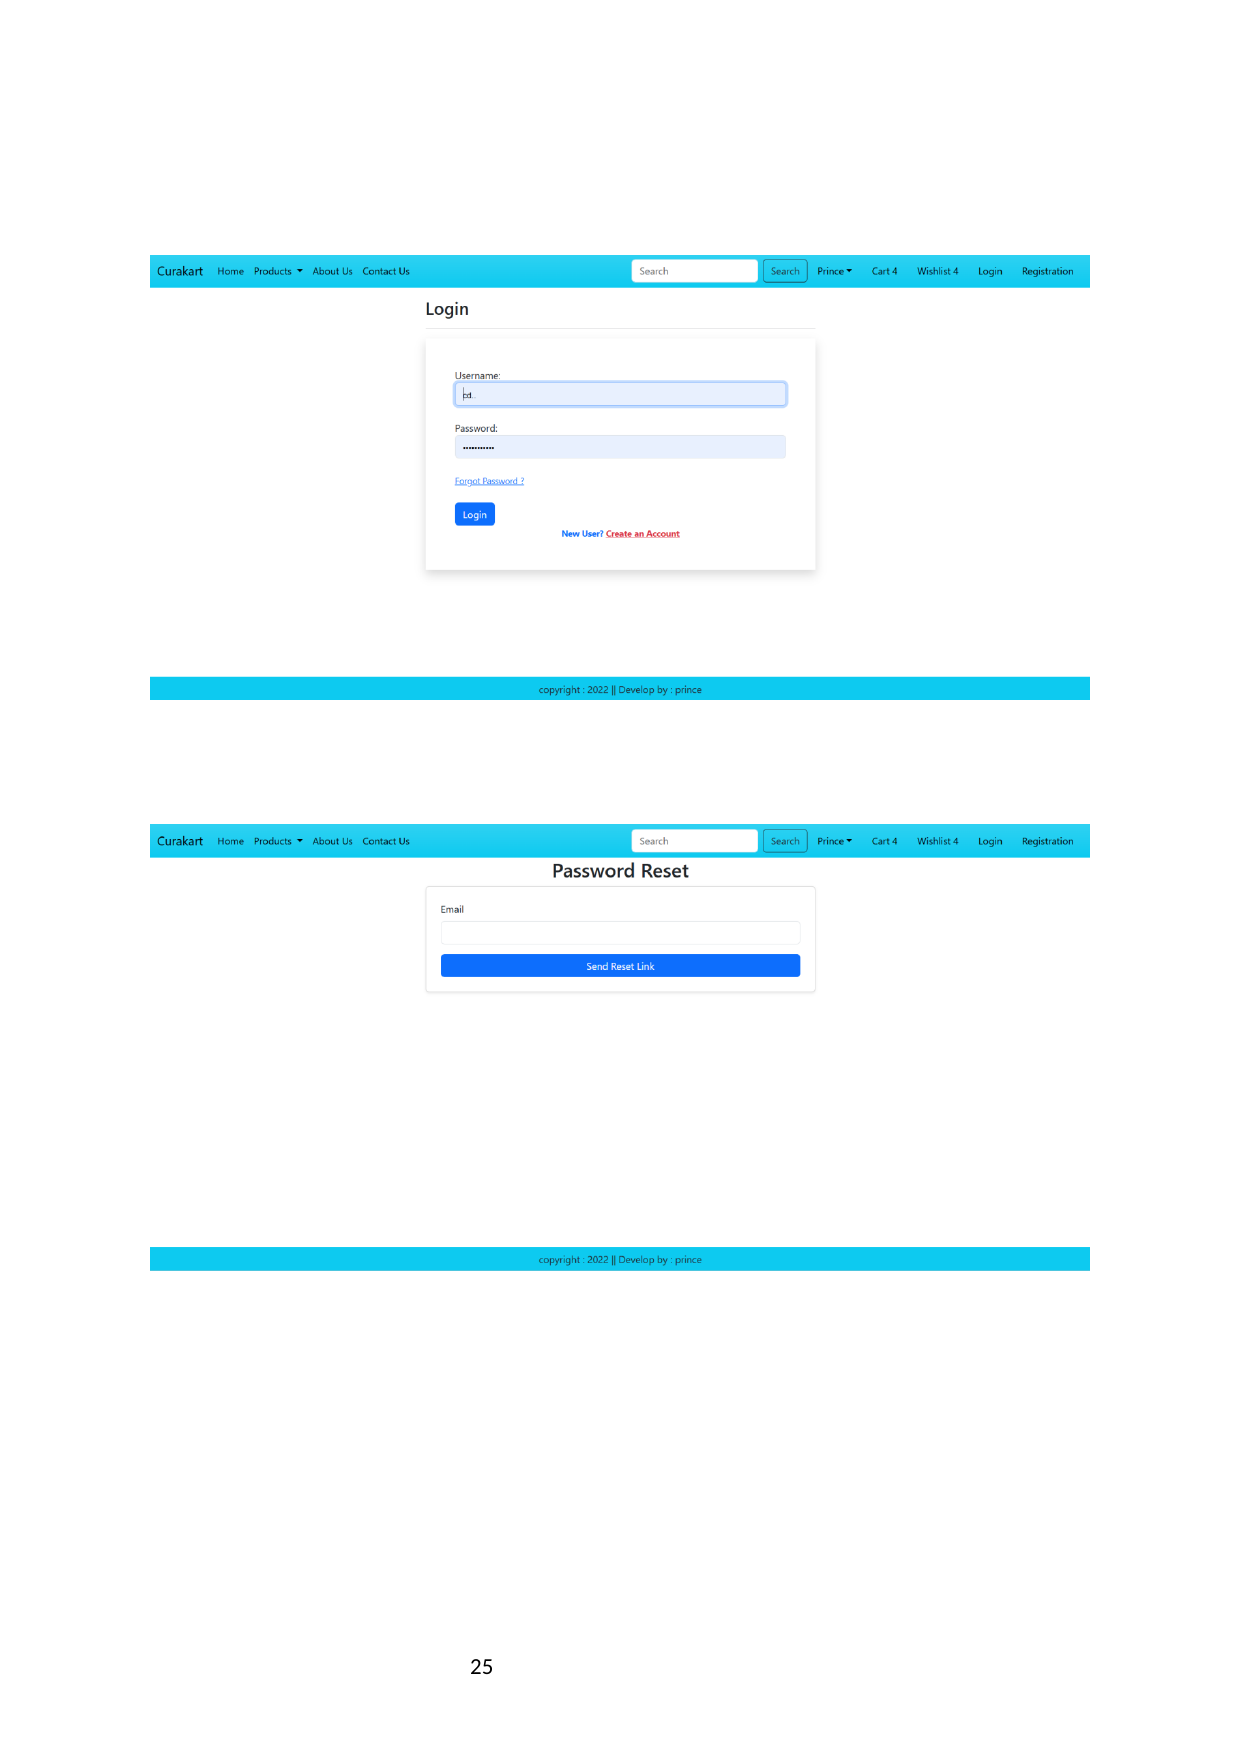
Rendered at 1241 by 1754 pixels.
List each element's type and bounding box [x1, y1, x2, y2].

picture [150, 255, 1090, 700]
picture [150, 824, 1090, 1271]
